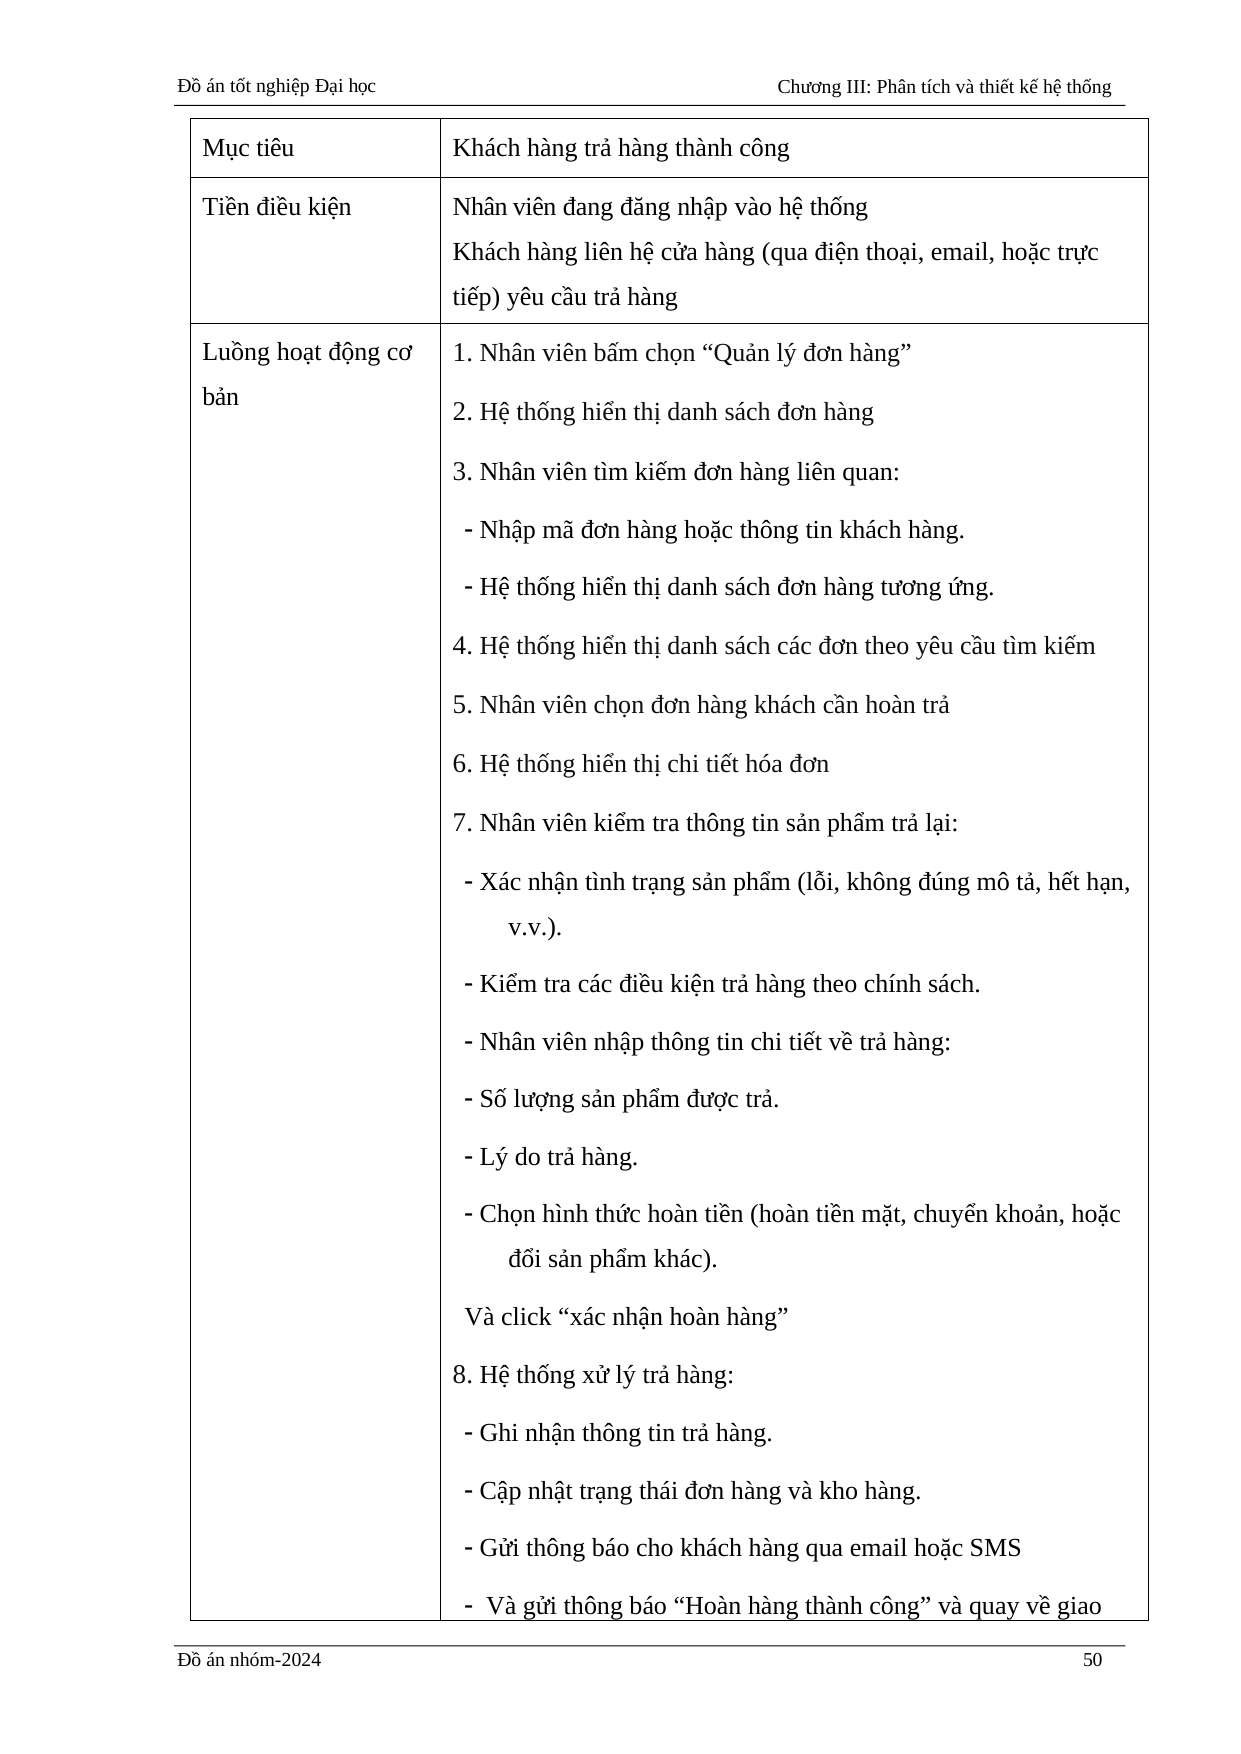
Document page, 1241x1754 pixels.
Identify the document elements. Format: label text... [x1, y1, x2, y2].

table_cell Mục tiêu [191, 119, 440, 177]
table_cell Tiền điều kiện [191, 178, 440, 323]
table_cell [191, 324, 440, 1620]
table_cell Khách hàng trả hàng thành công [441, 119, 1148, 177]
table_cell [441, 324, 1148, 1620]
table_cell Nhân viên đang đăng nhập vào hệ thống Khách hàng liên hệ cửa hàng (qua điện thoại, email, hoặc trực tiếp) yêu cầu trả hàng [441, 178, 1148, 323]
